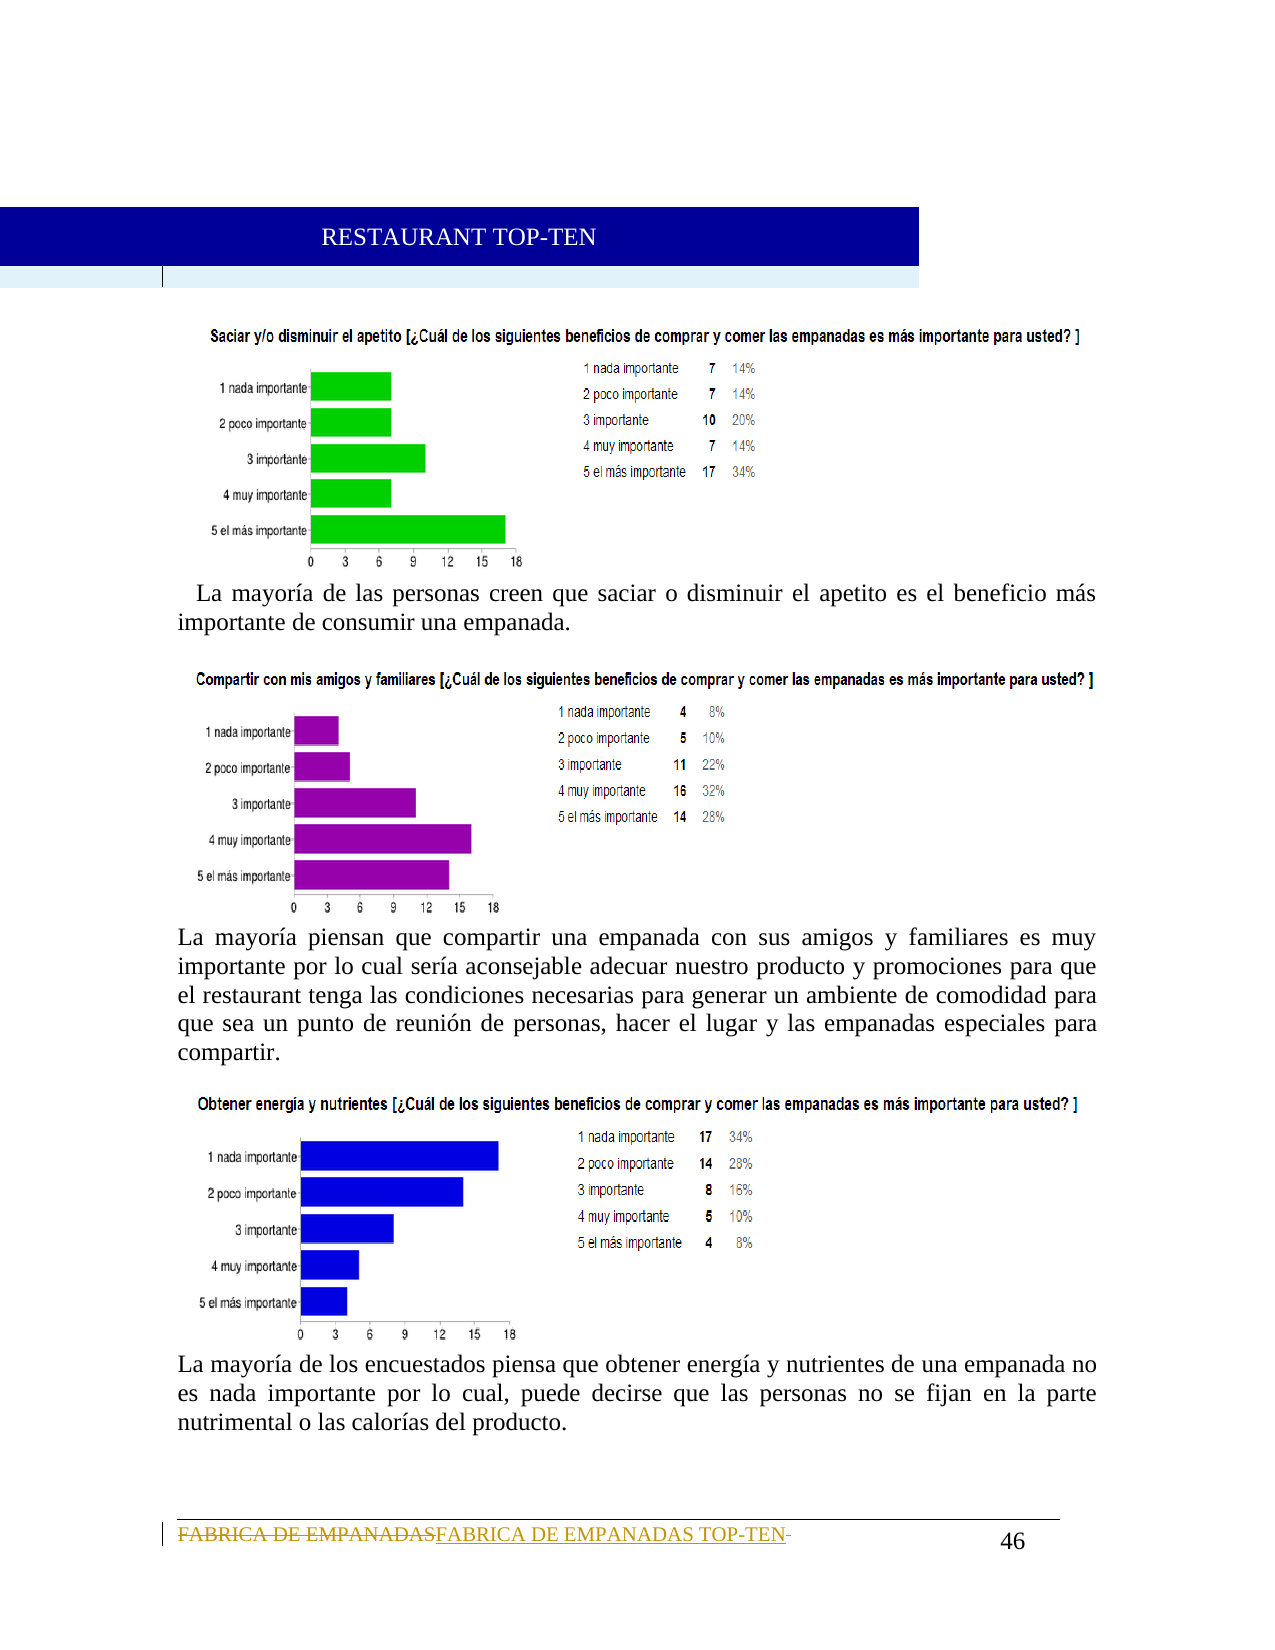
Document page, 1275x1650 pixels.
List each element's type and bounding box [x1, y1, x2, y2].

picture [177, 664, 1098, 923]
picture [177, 1094, 1097, 1350]
picture [177, 322, 1098, 578]
